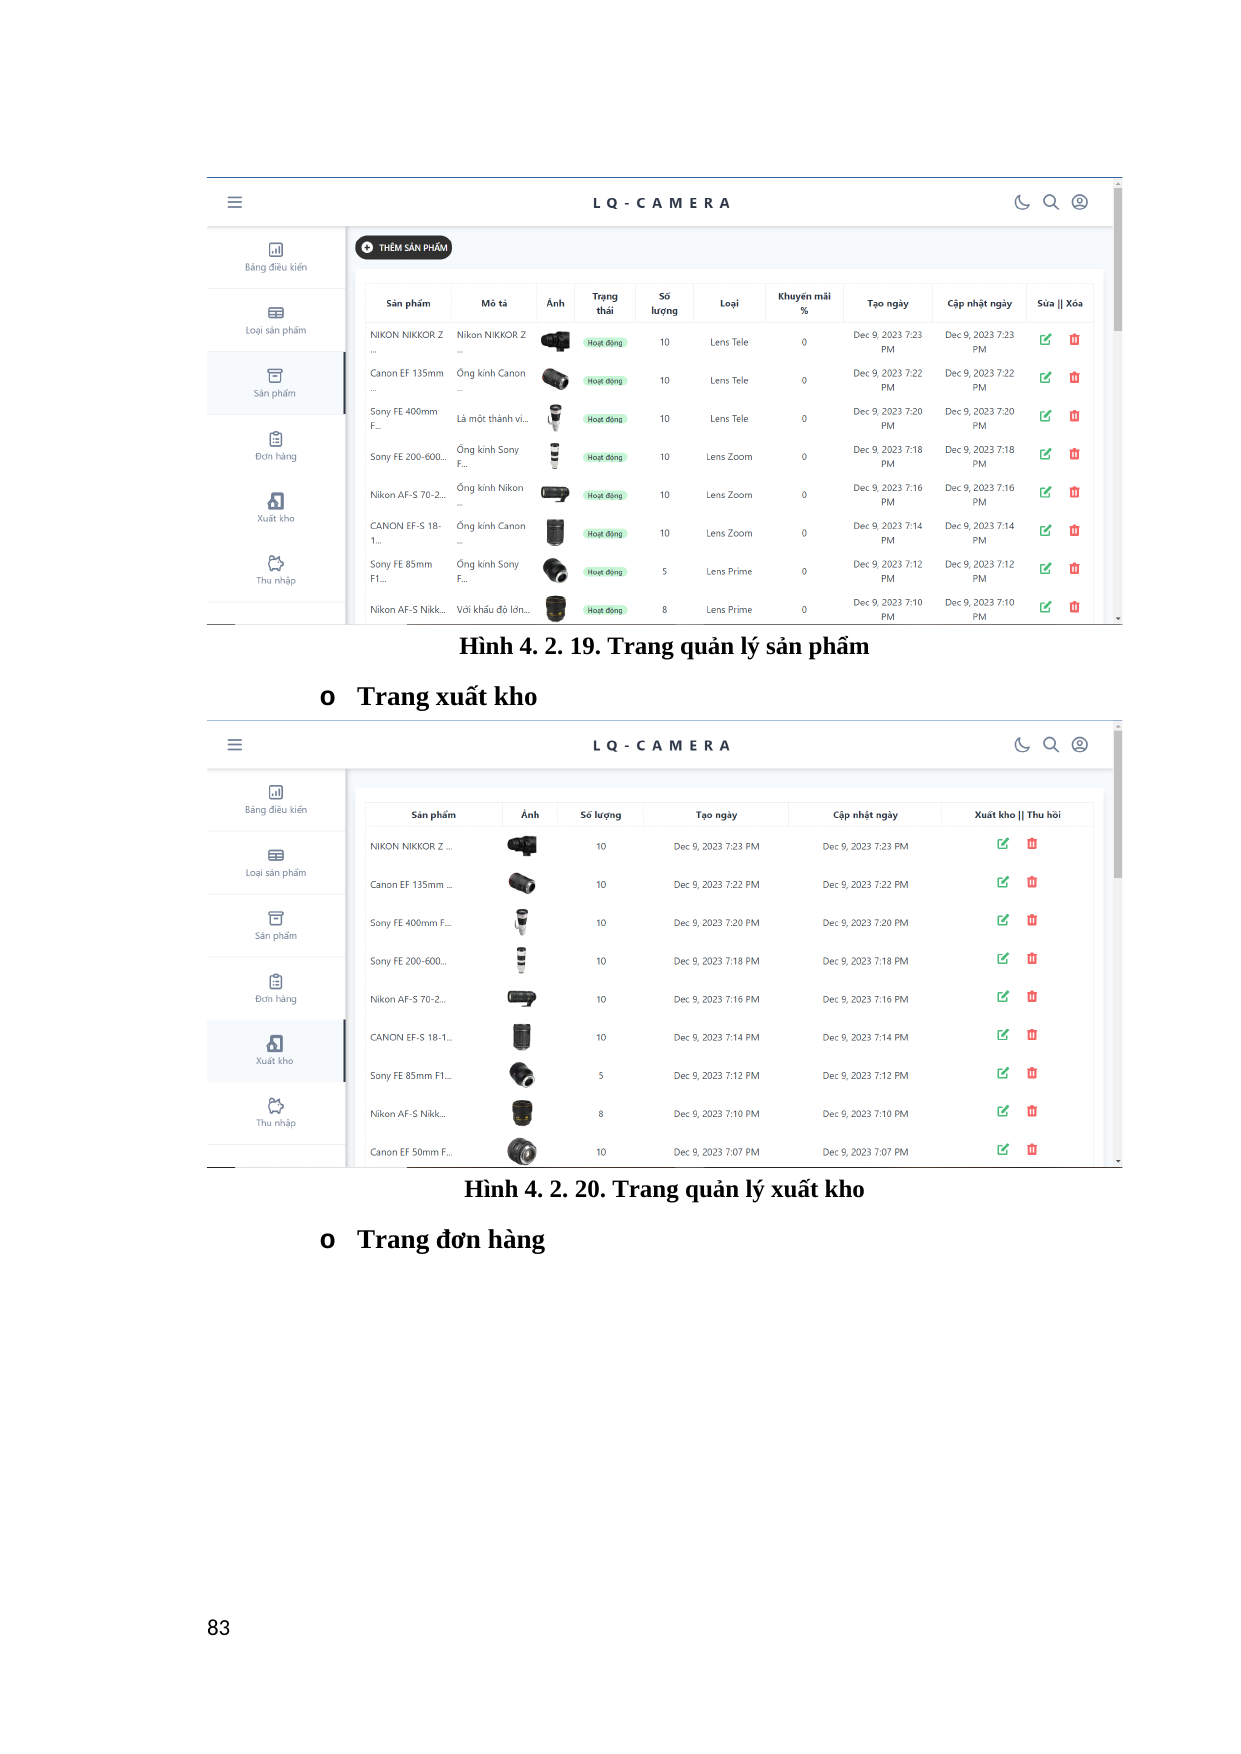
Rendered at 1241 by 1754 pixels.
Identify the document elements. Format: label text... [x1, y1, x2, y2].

picture [206, 720, 1123, 1168]
picture [206, 177, 1123, 625]
text Hình 4. 2. 19. Trang quản lý sản phẩm [207, 631, 1122, 659]
list Trang đơn hàng [319, 1223, 1122, 1257]
text Hình 4. 2. 20. Trang quản lý xuất kho [207, 1174, 1122, 1203]
list Trang xuất kho [319, 680, 1122, 714]
